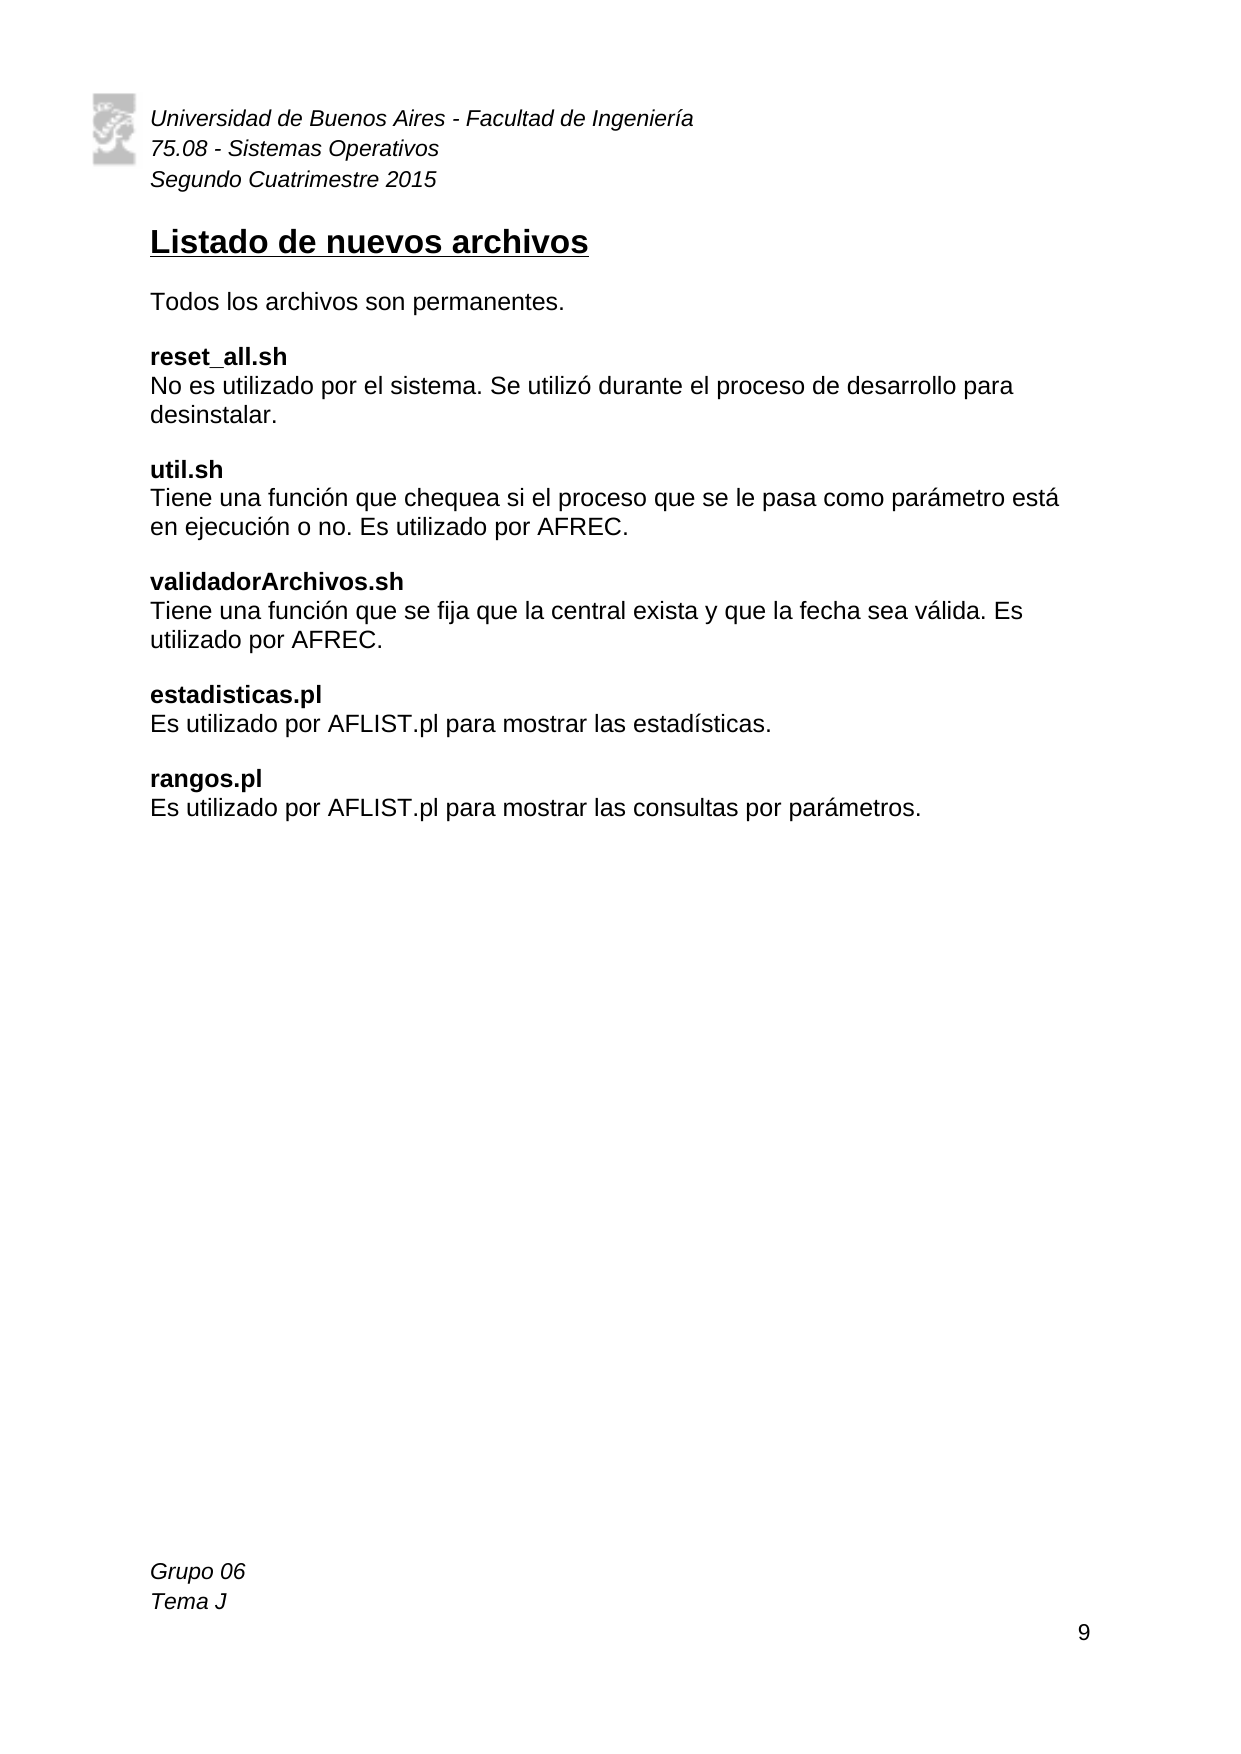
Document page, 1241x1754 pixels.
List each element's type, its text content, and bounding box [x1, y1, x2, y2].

text util.sh [150, 455, 1090, 483]
text Es utilizado por AFLIST.pl para mostrar las estadísticas. [150, 709, 1090, 737]
text Listado de nuevos archivos [150, 222, 1090, 261]
text Tiene una función que se fija que la central exista y que la fecha sea válida. Es utilizado por AFREC. [150, 596, 1090, 653]
text validadorArchivos.sh [150, 567, 1090, 596]
text rangos.pl [150, 764, 1090, 792]
text Tiene una función que chequea si el proceso que se le pasa como parámetro está en ejecución o no. Es utilizado por AFREC. [150, 483, 1090, 541]
text Es utilizado por AFLIST.pl para mostrar las consultas por parámetros. [150, 792, 1090, 821]
text Todos los archivos son permanentes. [150, 287, 1090, 316]
picture [92, 92, 143, 169]
text No es utilizado por el sistema. Se utilizó durante el proceso de desarrollo para desinstalar. [150, 371, 1090, 428]
text estadisticas.pl [150, 680, 1090, 709]
text reset_all.sh [150, 342, 1090, 371]
